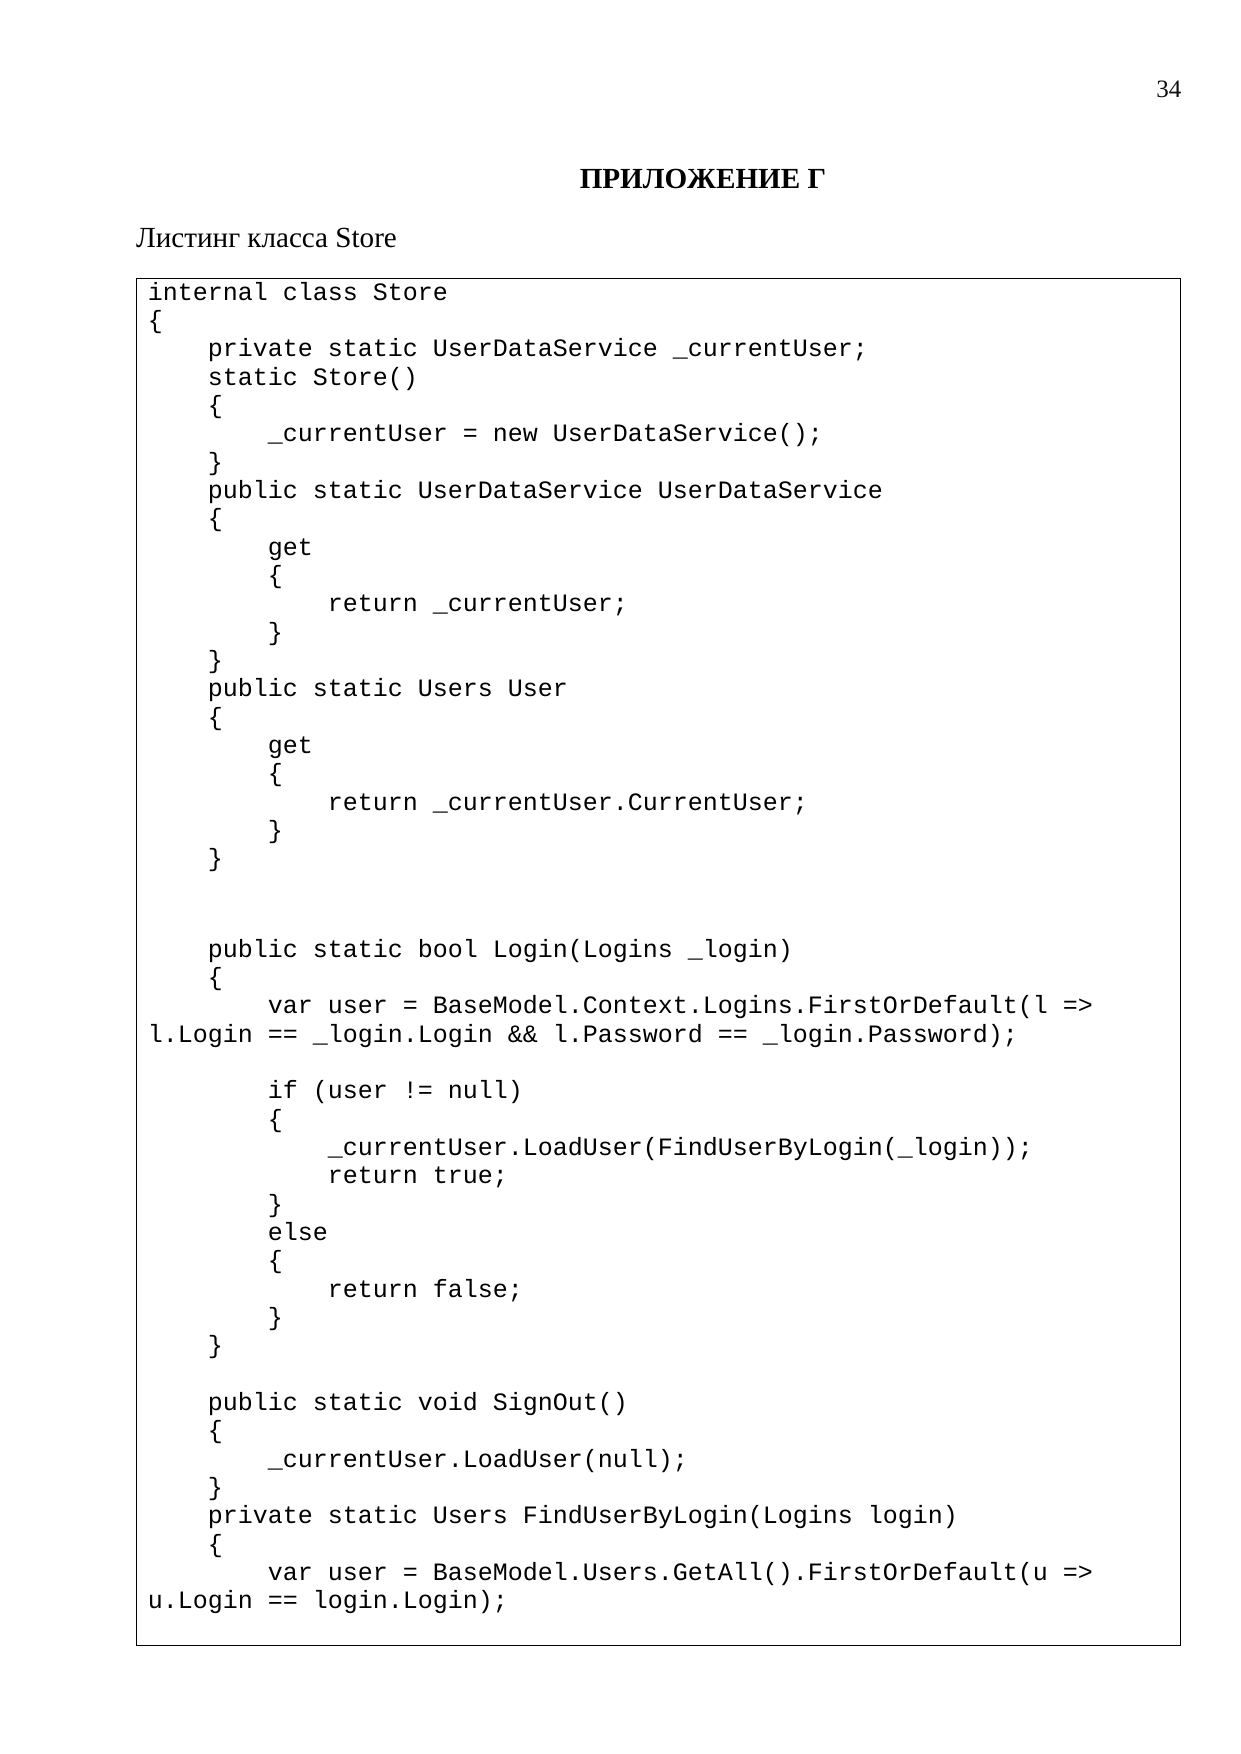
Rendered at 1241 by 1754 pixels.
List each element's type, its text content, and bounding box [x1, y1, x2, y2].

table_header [137, 279, 1180, 1644]
text ПРИЛОЖЕНИЕ Г [136, 161, 1181, 195]
text Листинг класса Store [136, 220, 1181, 253]
